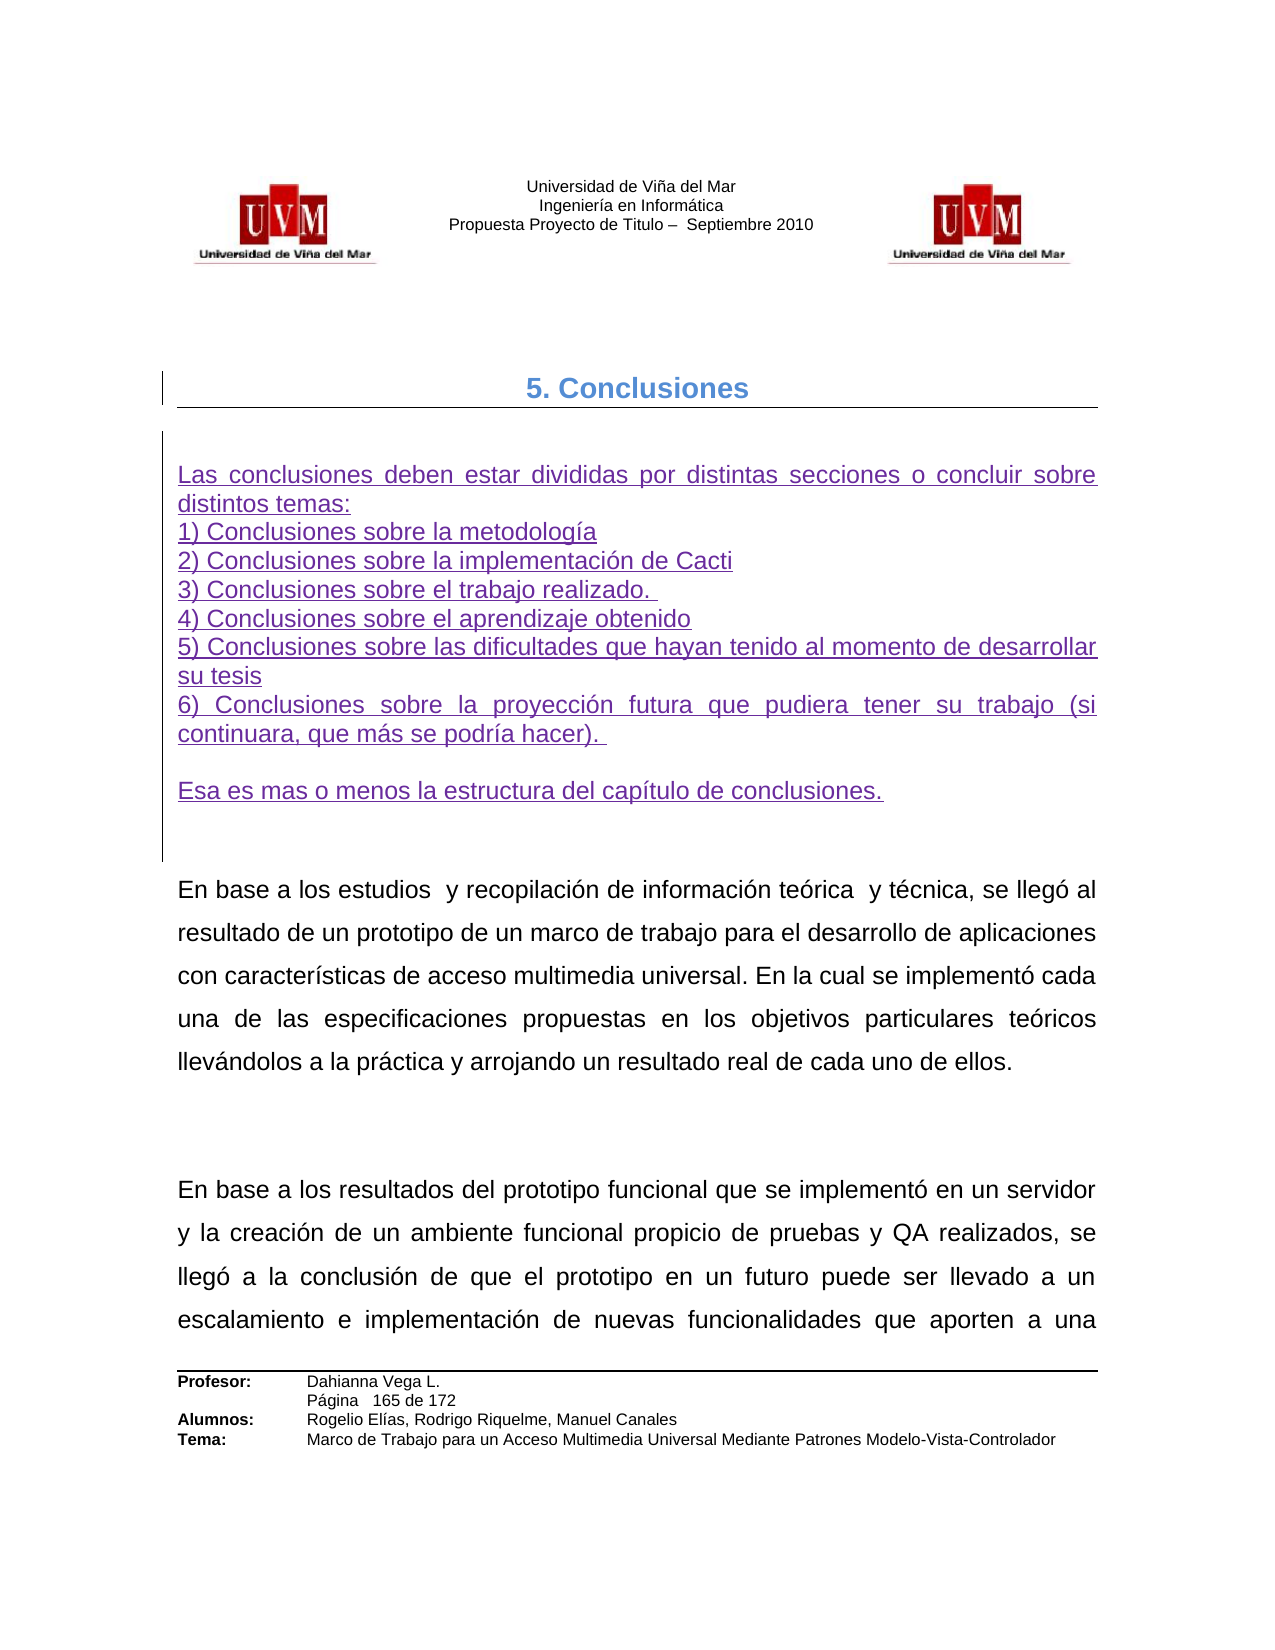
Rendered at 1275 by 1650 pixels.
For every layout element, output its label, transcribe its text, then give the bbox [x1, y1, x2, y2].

title 5. Conclusiones [177, 371, 1098, 407]
picture [871, 176, 1084, 267]
text En base a los estudios y recopilación de información teórica y técnica, se llegó al resultado de un prototipo de un marco de trabajo para el desarrollo de aplicaciones con características de acceso multimedia universal. En la cual se implementó cada una de las especificaciones propuestas en los objetivos particulares teóricos llevándolos a la práctica y arrojando un resultado real de cada uno de ellos. [177, 875, 1098, 1076]
picture [177, 176, 390, 267]
